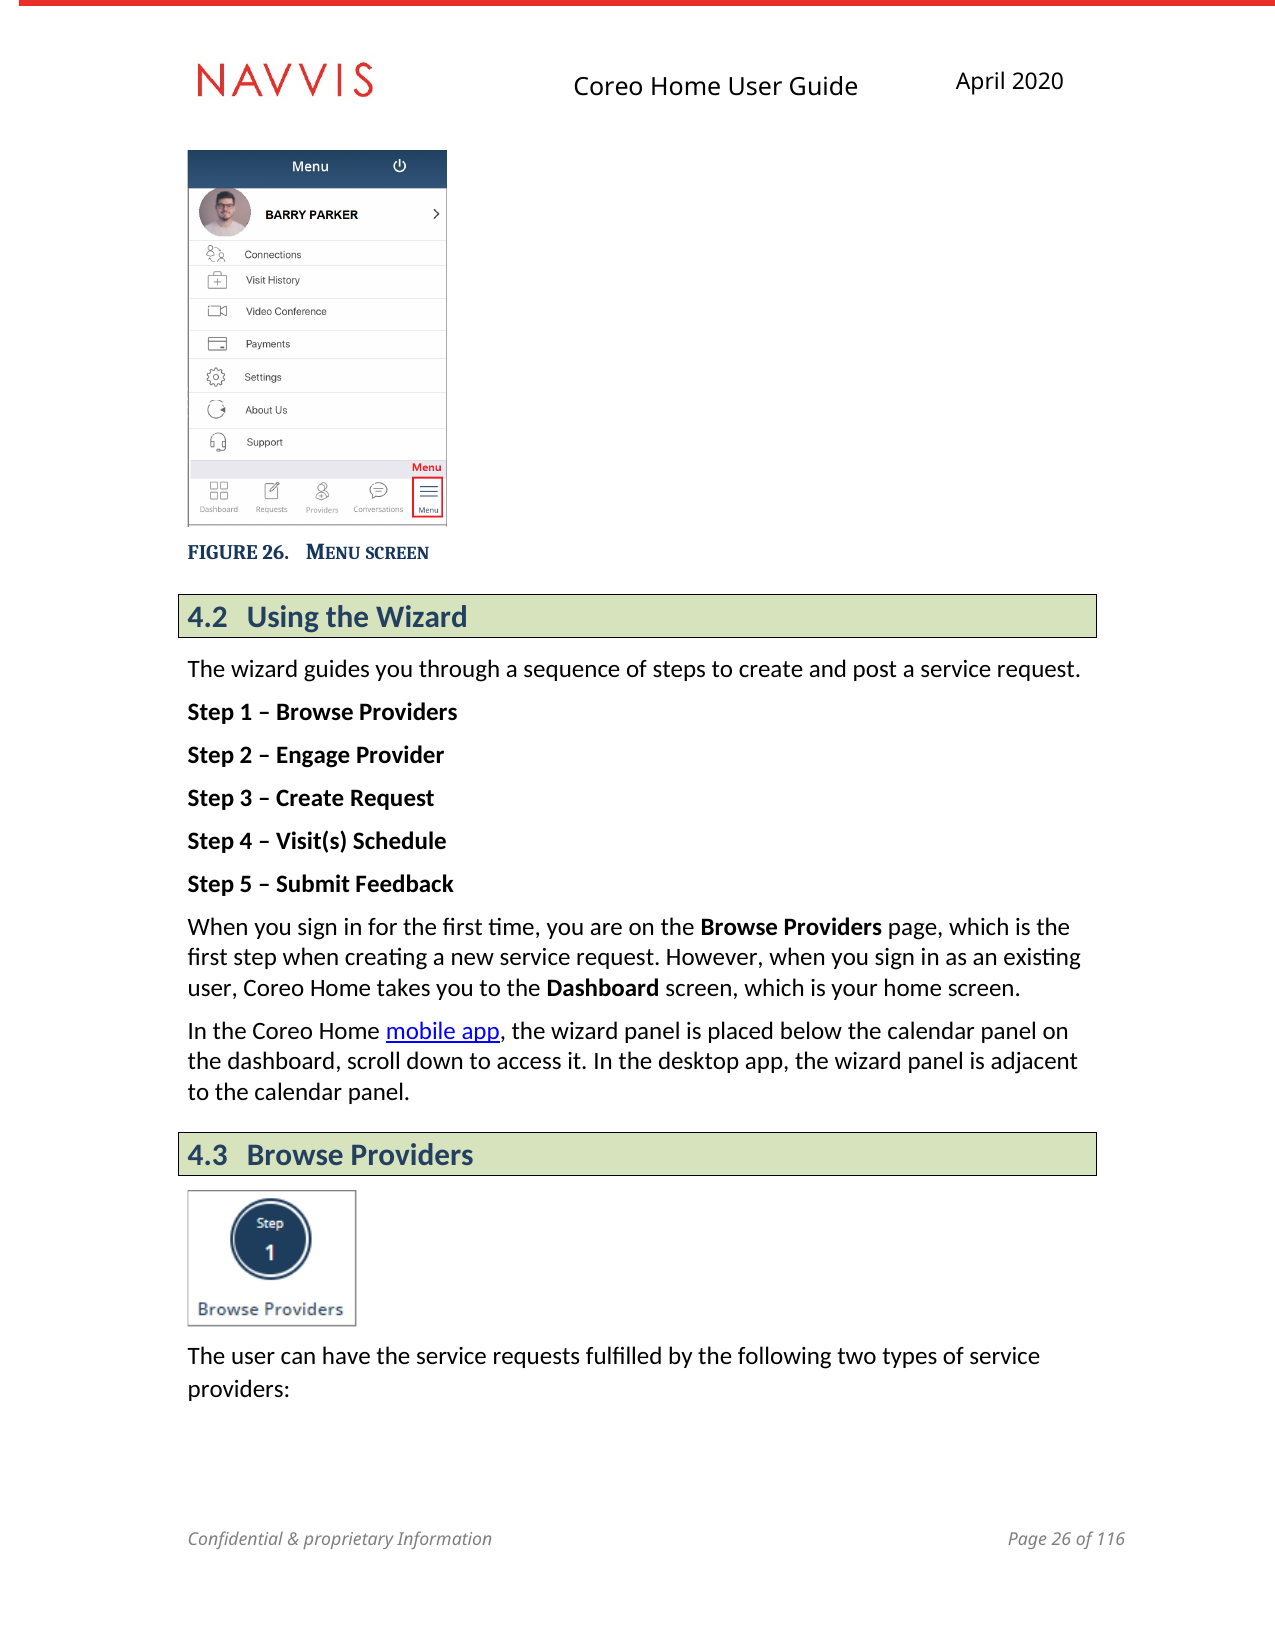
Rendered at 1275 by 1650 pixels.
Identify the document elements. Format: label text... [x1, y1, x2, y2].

picture [187, 150, 447, 527]
picture [187, 55, 383, 104]
text The user can have the service requests fulfilled by the following two types of service providers: [187, 1340, 1087, 1404]
text Step 1 – Browse Providers [187, 696, 1087, 726]
picture [187, 1190, 358, 1328]
text Step 3 – Create Request [187, 782, 1087, 812]
subtitle Browse Providers [179, 1133, 1096, 1175]
text The wizard guides you through a sequence of steps to create and post a service request. [187, 653, 1087, 683]
text Step 5 – Submit Feedback [187, 868, 1087, 898]
subtitle Using the Wizard [179, 595, 1096, 637]
text Menu screen [187, 539, 1058, 565]
text In the Coreo Home mobile app, the wizard panel is placed below the calendar panel on the dashboard, scroll down to access it. In the desktop app, the wizard panel is adjacent to the calendar panel. [187, 1015, 1087, 1107]
text Step 4 – Visit(s) Schedule [187, 825, 1087, 855]
text Step 2 – Engage Provider [187, 739, 1087, 769]
text When you sign in for the first time, you are on the Browse Providers page, which is the first step when creating a new service request. However, when you sign in as an existing user, Coreo Home takes you to the Dashboard screen, which is your home screen. [187, 911, 1087, 1002]
